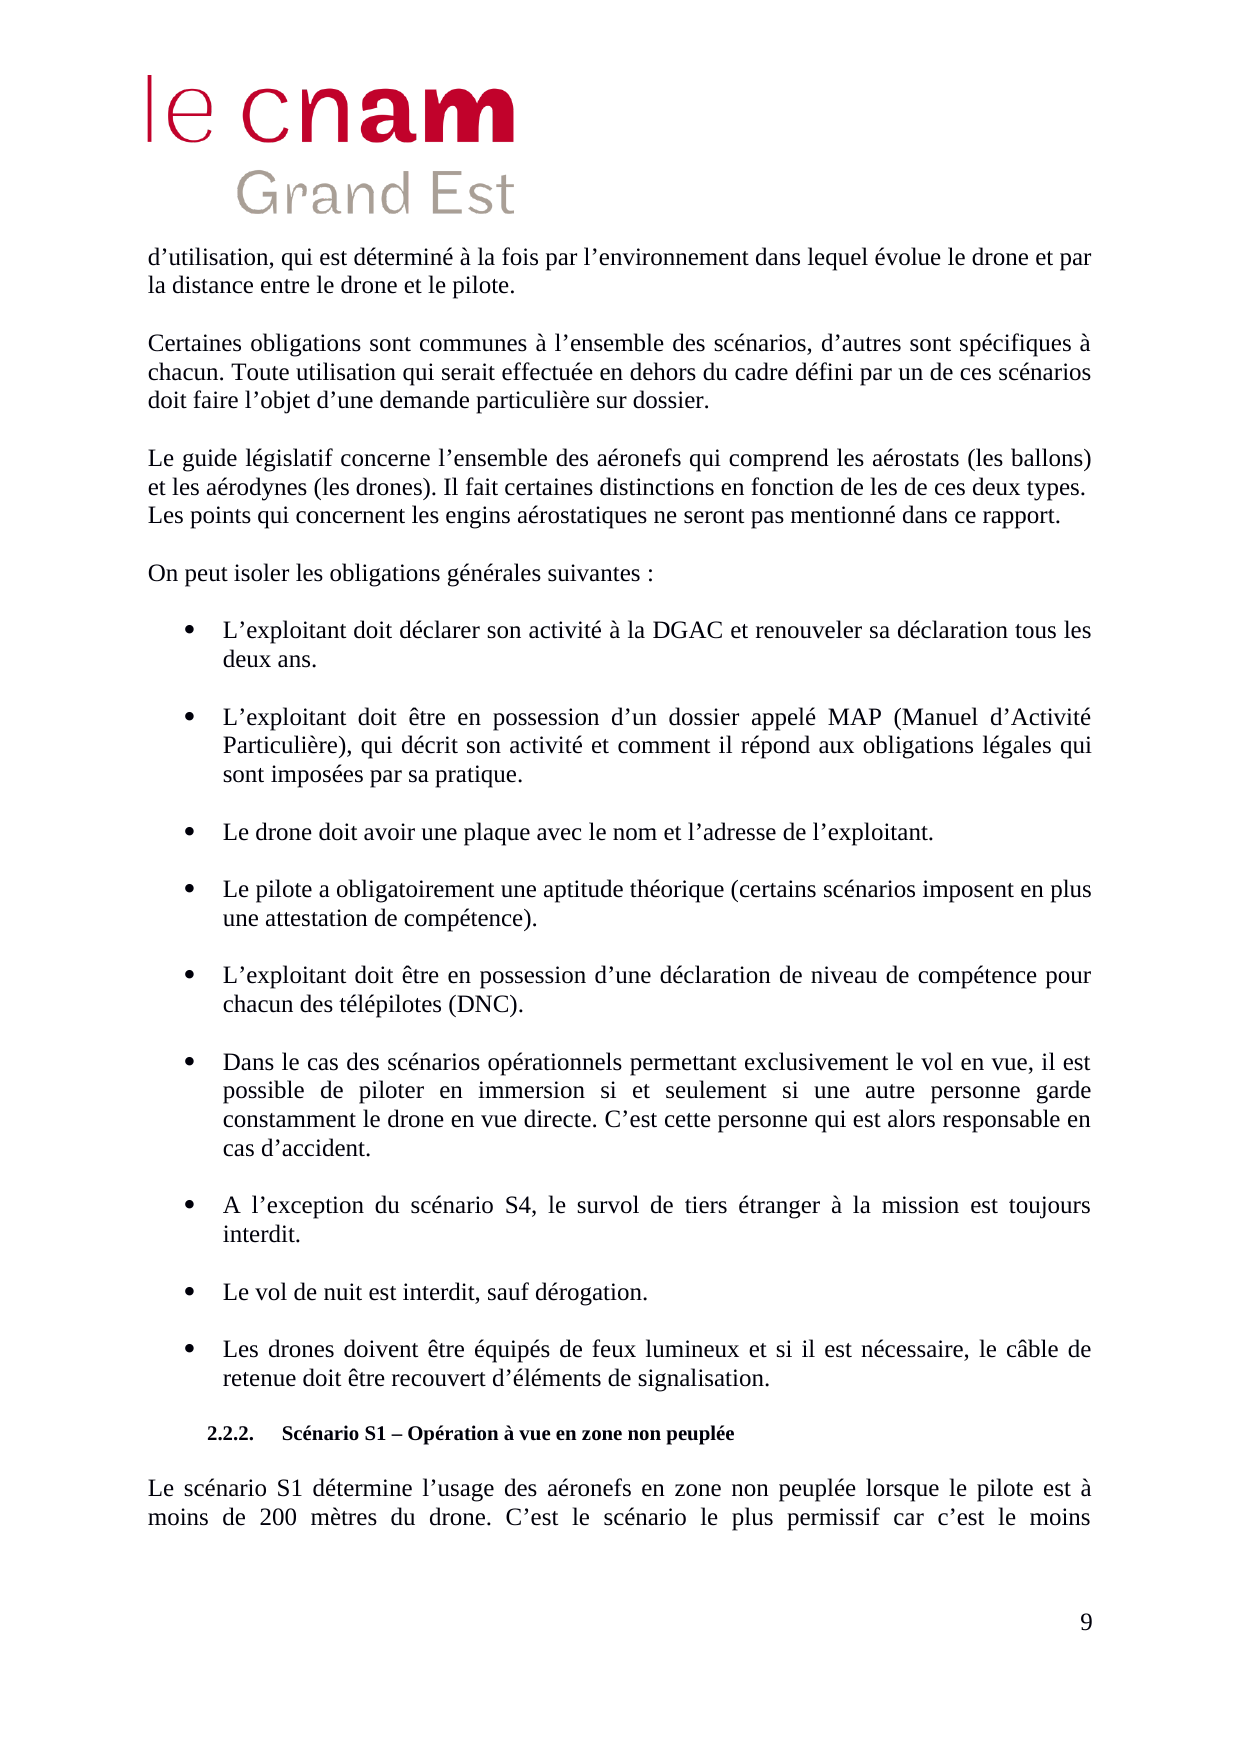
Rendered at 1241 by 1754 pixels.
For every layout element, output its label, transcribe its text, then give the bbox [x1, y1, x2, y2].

text Le guide législatif concerne l’ensemble des aéronefs qui comprend les aérostats (les ballons) et les aérodynes (les drones). Il fait certaines distinctions en fonction de les de ces deux types. [148, 443, 1092, 501]
text Les points qui concernent les engins aérostatiques ne seront pas mentionné dans ce rapport. [148, 501, 1092, 529]
list L’exploitant doit déclarer son activité à la DGAC et renouveler sa déclaration tous les deux ans. [185, 616, 1092, 673]
text On peut isoler les obligations générales suivantes : [148, 558, 1092, 587]
list Dans le cas des scénarios opérationnels permettant exclusivement le vol en vue, il est possible de piloter en immersion si et seulement si une autre personne garde constamment le drone en vue directe. C’est cette personne qui est alors responsable en cas d’accident. [185, 1047, 1092, 1162]
subtitle Scénario S1 – Opération à vue en zone non peuplée [207, 1421, 1092, 1445]
list Le drone doit avoir une plaque avec le nom et l’adresse de l’exploitant. [185, 817, 1092, 846]
list Les drones doivent être équipés de feux lumineux et si il est nécessaire, le câble de retenue doit être recouvert d’éléments de signalisation. [185, 1334, 1092, 1392]
list Le pilote a obligatoirement une aptitude théorique (certains scénarios imposent en plus une attestation de compétence). [185, 874, 1092, 932]
list A l’exception du scénario S4, le survol de tiers étranger à la mission est toujours interdit. [185, 1191, 1092, 1248]
text Certaines obligations sont communes à l’ensemble des scénarios, d’autres sont spécifiques à chacun. Toute utilisation qui serait effectuée en dehors du cadre défini par un de ces scénarios doit faire l’objet d’une demande particulière sur dossier. [148, 328, 1092, 414]
list Le vol de nuit est interdit, sauf dérogation. [185, 1277, 1092, 1306]
list L’exploitant doit être en possession d’un dossier appelé MAP (Manuel d’Activité Particulière), qui décrit son activité et comment il répond aux obligations légales qui sont imposées par sa pratique. [185, 702, 1092, 788]
picture [147, 75, 514, 214]
list L’exploitant doit être en possession d’une déclaration de niveau de compétence pour chacun des télépilotes (DNC). [185, 961, 1092, 1018]
